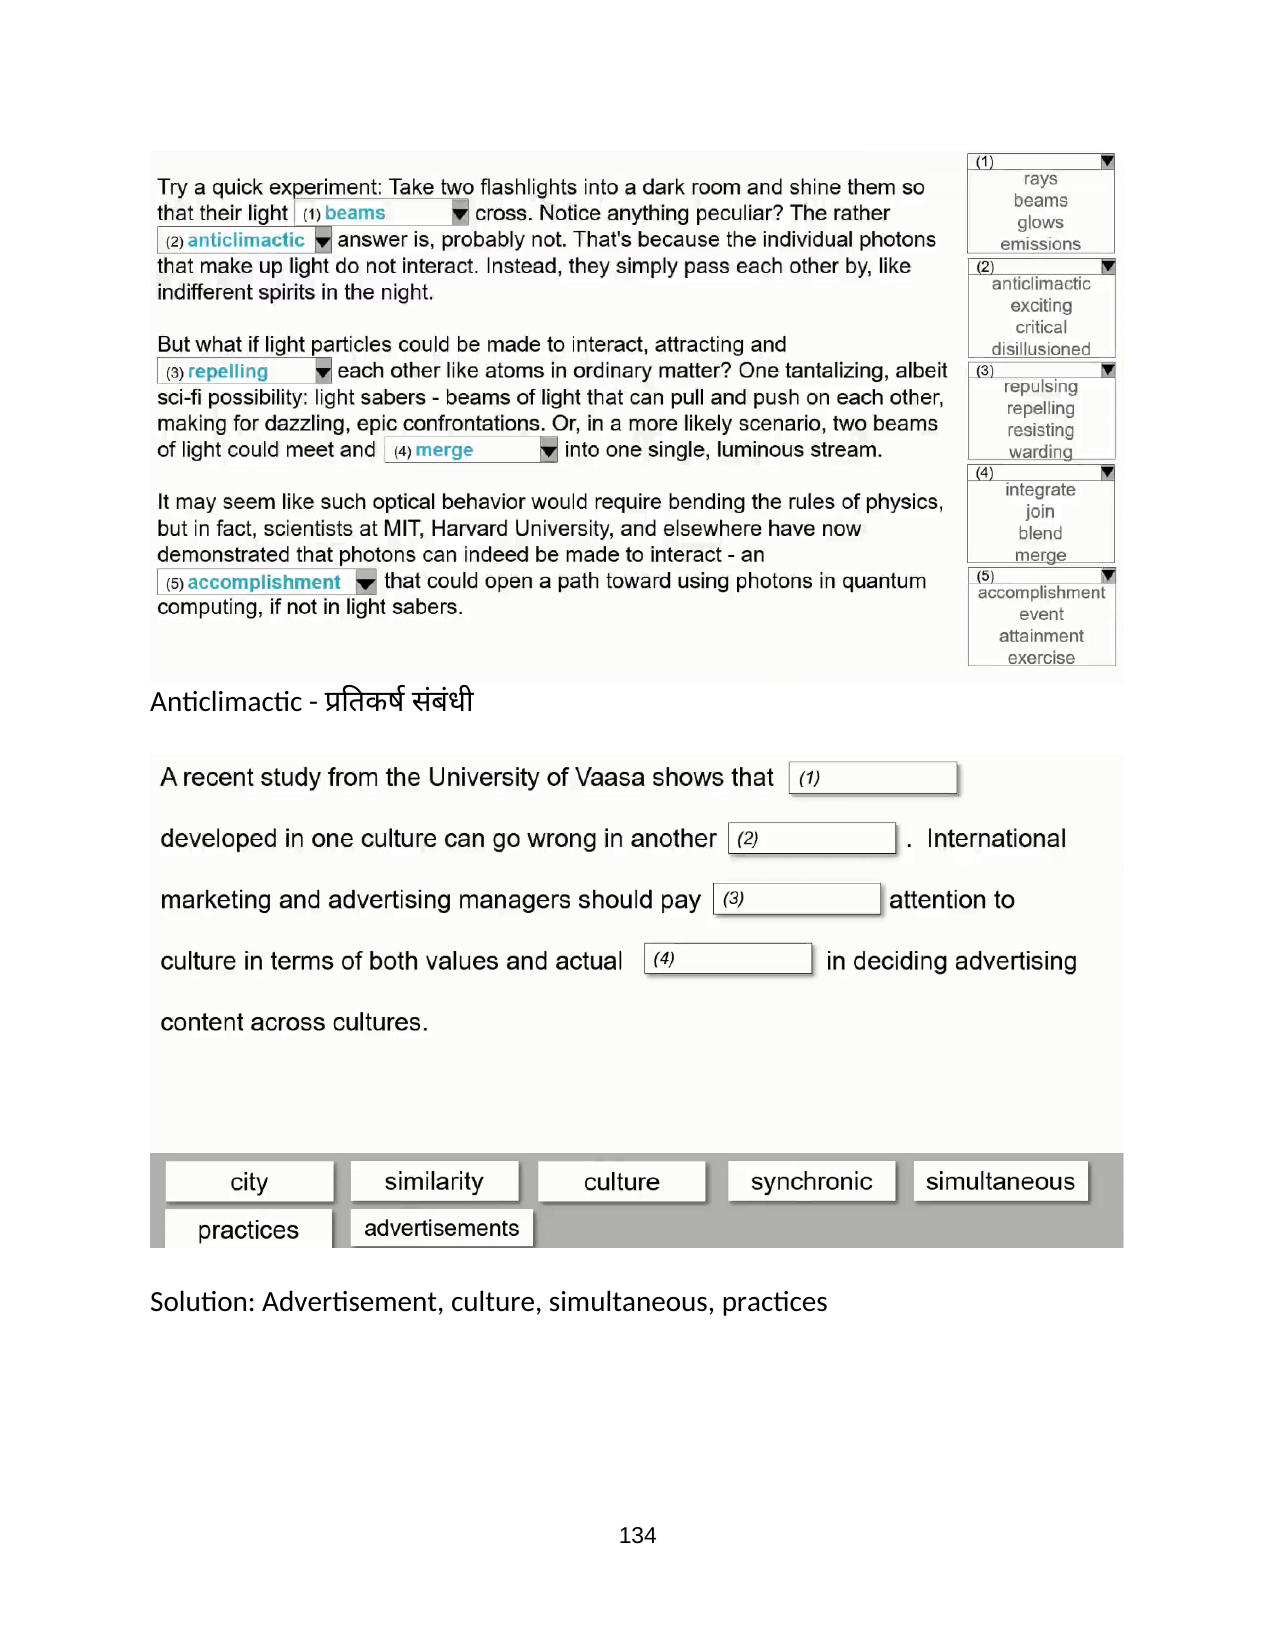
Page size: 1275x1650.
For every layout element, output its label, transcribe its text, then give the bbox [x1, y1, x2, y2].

text Solution: Advertisement, culture, simultaneous, practices [150, 1283, 1125, 1319]
picture [150, 754, 1124, 1248]
text Anticlimactic - प्रतिकर्ष संबंधी [150, 683, 1125, 718]
picture [150, 150, 1124, 683]
